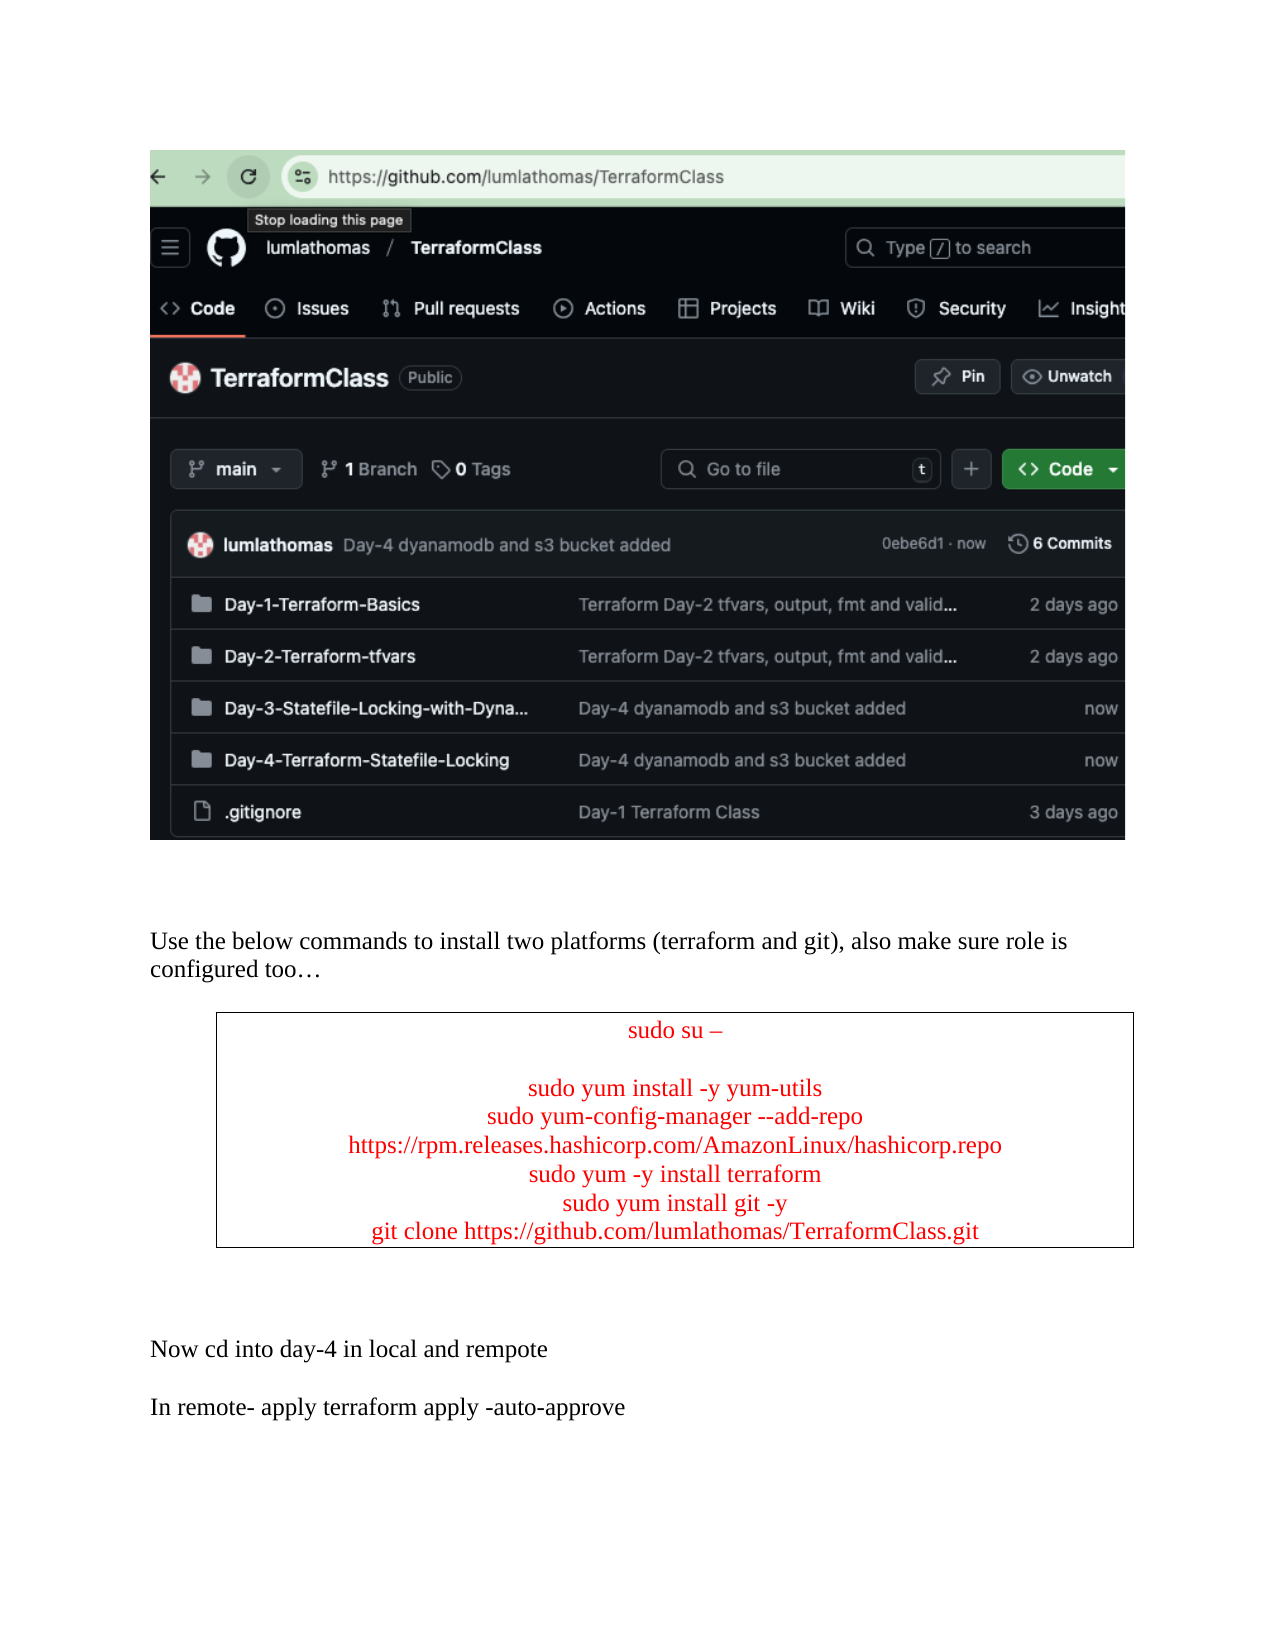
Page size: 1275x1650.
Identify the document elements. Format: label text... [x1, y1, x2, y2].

text sudo yum install git -y [217, 1184, 1133, 1213]
text Now cd into day-4 in local and rempote [150, 1334, 1125, 1363]
text sudo yum-config-manager --add-repo https://rpm.releases.hashicorp.com/AmazonLinux/hashicorp.repo [217, 1098, 1133, 1156]
text sudo su – [217, 1013, 1133, 1044]
text git clone https://github.com/lumlathomas/TerraformClass.git [217, 1213, 1133, 1247]
text In remote- apply terraform apply -auto-approve [150, 1392, 1125, 1421]
picture [150, 150, 1125, 840]
text sudo yum install -y yum-utils [217, 1069, 1133, 1098]
text sudo yum -y install terraform [217, 1156, 1133, 1184]
text Use the below commands to install two platforms (terraform and git), also make sure role is configured too… [150, 926, 1125, 983]
